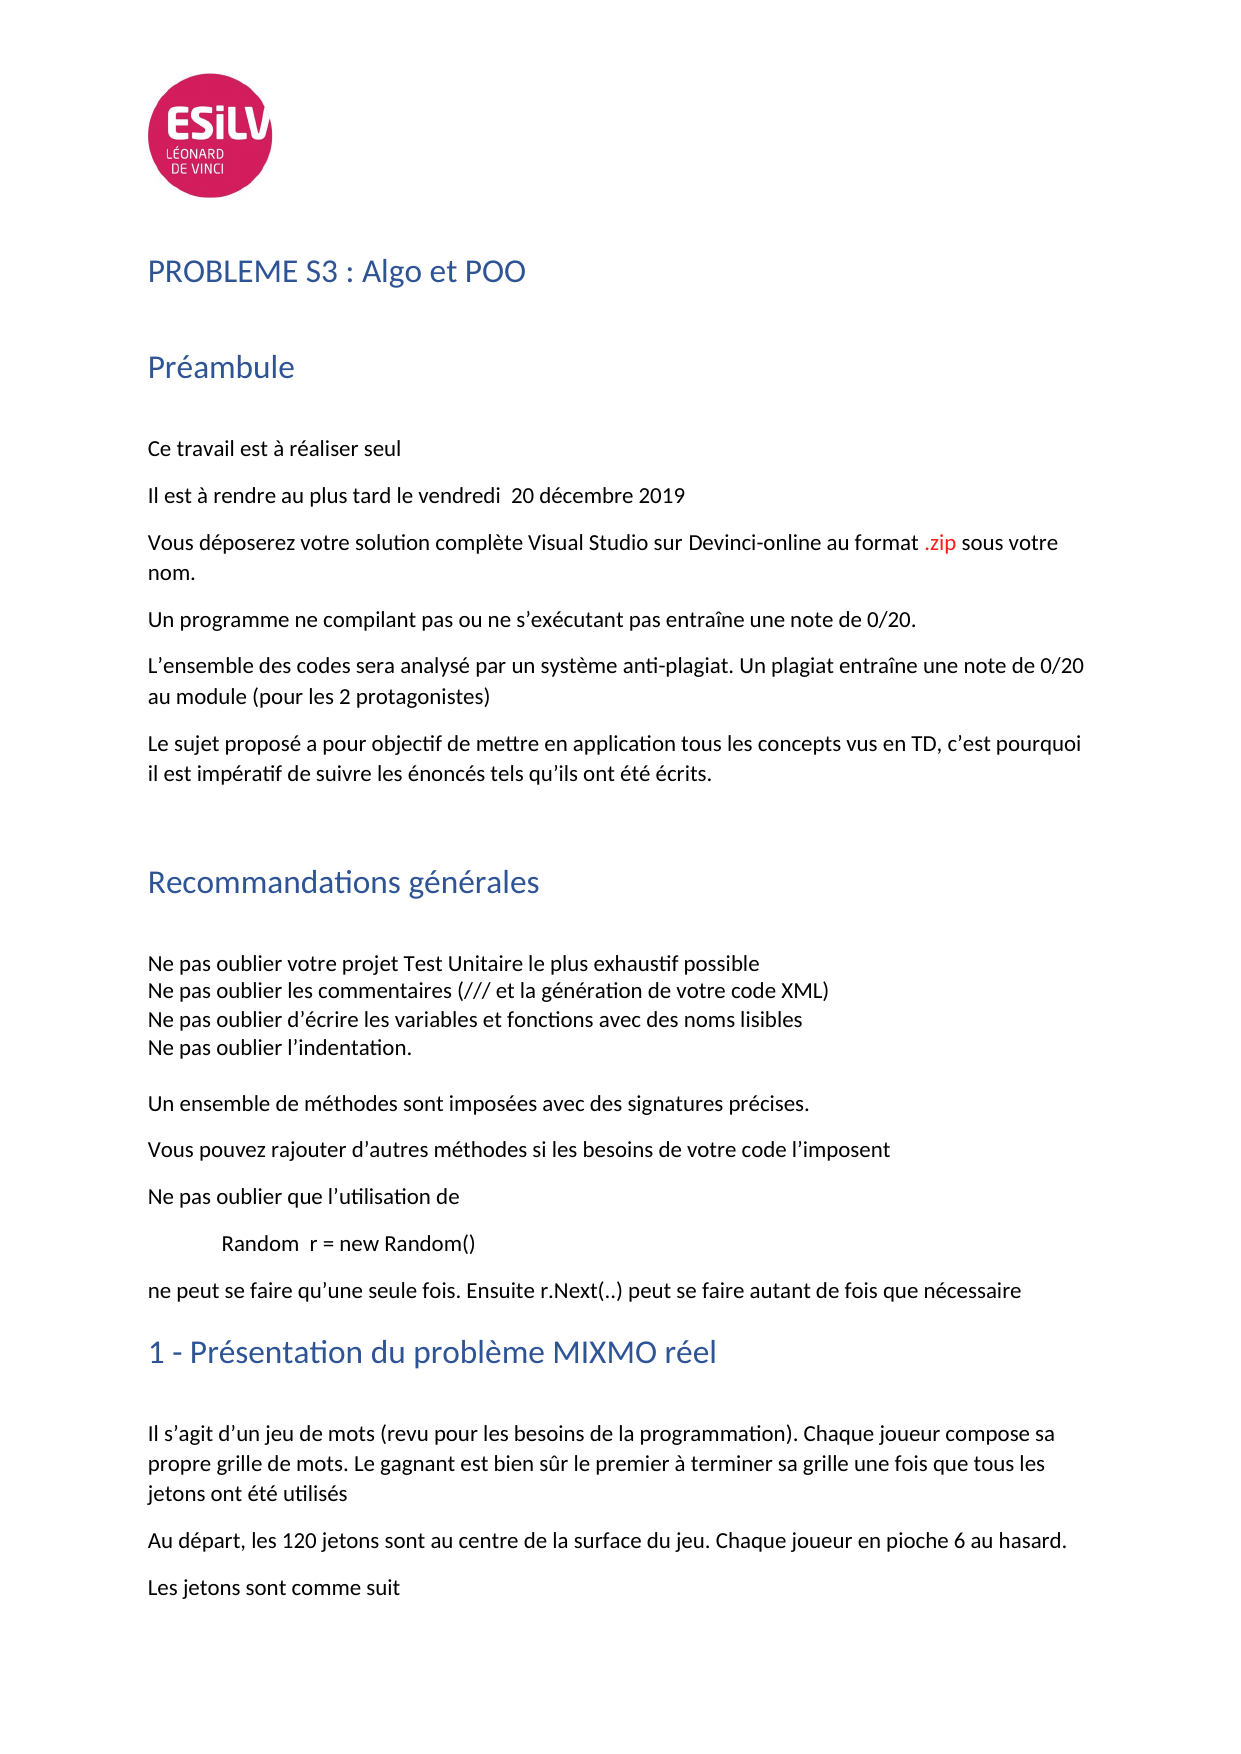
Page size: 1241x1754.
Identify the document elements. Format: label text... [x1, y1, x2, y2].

text Au départ, les 120 jetons sont au centre de la surface du jeu. Chaque joueur en pioche 6 au hasard. [148, 1526, 1093, 1554]
text L’ensemble des codes sera analysé par un système anti-plagiat. Un plagiat entraîne une note de 0/20 au module (pour les 2 protagonistes) [148, 652, 1093, 710]
text Vous pouvez rajouter d’autres méthodes si les besoins de votre code l’imposent [148, 1136, 1093, 1164]
subtitle PROBLEME S3 : Algo et POO [148, 250, 1093, 291]
text Ne pas oublier les commentaires (/// et la génération de votre code XML) [148, 977, 1093, 1005]
text Les jetons sont comme suit [148, 1573, 1093, 1601]
text Il est à rendre au plus tard le vendredi 20 décembre 2019 [148, 481, 1093, 509]
text Ne pas oublier votre projet Test Unitaire le plus exhaustif possible [148, 949, 1093, 977]
text Ne pas oublier que l’utilisation de [148, 1182, 1093, 1211]
text Le sujet proposé a pour objectif de mettre en application tous les concepts vus en TD, c’est pourquoi il est impératif de suivre les énoncés tels qu’ils ont été écrits. [148, 729, 1093, 787]
text Ne pas oublier d’écrire les variables et fonctions avec des noms lisibles [148, 1005, 1093, 1033]
subtitle 1 - Présentation du problème MIXMO réel [148, 1331, 1093, 1372]
text Un programme ne compilant pas ou ne s’exécutant pas entraîne une note de 0/20. [148, 605, 1093, 633]
picture [147, 73, 273, 198]
text ne peut se faire qu’une seule fois. Ensuite r.Next(..) peut se faire autant de fois que nécessaire [148, 1276, 1093, 1304]
subtitle Recommandations générales [148, 861, 1093, 902]
subtitle Préambule [148, 346, 1093, 387]
text Il s’agit d’un jeu de mots (revu pour les besoins de la programmation). Chaque joueur compose sa propre grille de mots. Le gagnant est bien sûr le premier à terminer sa grille une fois que tous les jetons ont été utilisés [148, 1419, 1093, 1507]
text Ce travail est à réaliser seul [148, 434, 1093, 462]
text Vous déposerez votre solution complète Visual Studio sur Devinci-online au format .zip sous votre nom. [148, 528, 1093, 586]
text Ne pas oublier l’indentation. [148, 1033, 1093, 1061]
text Un ensemble de méthodes sont imposées avec des signatures précises. [148, 1089, 1093, 1117]
text Random r = new Random() [148, 1229, 1093, 1257]
